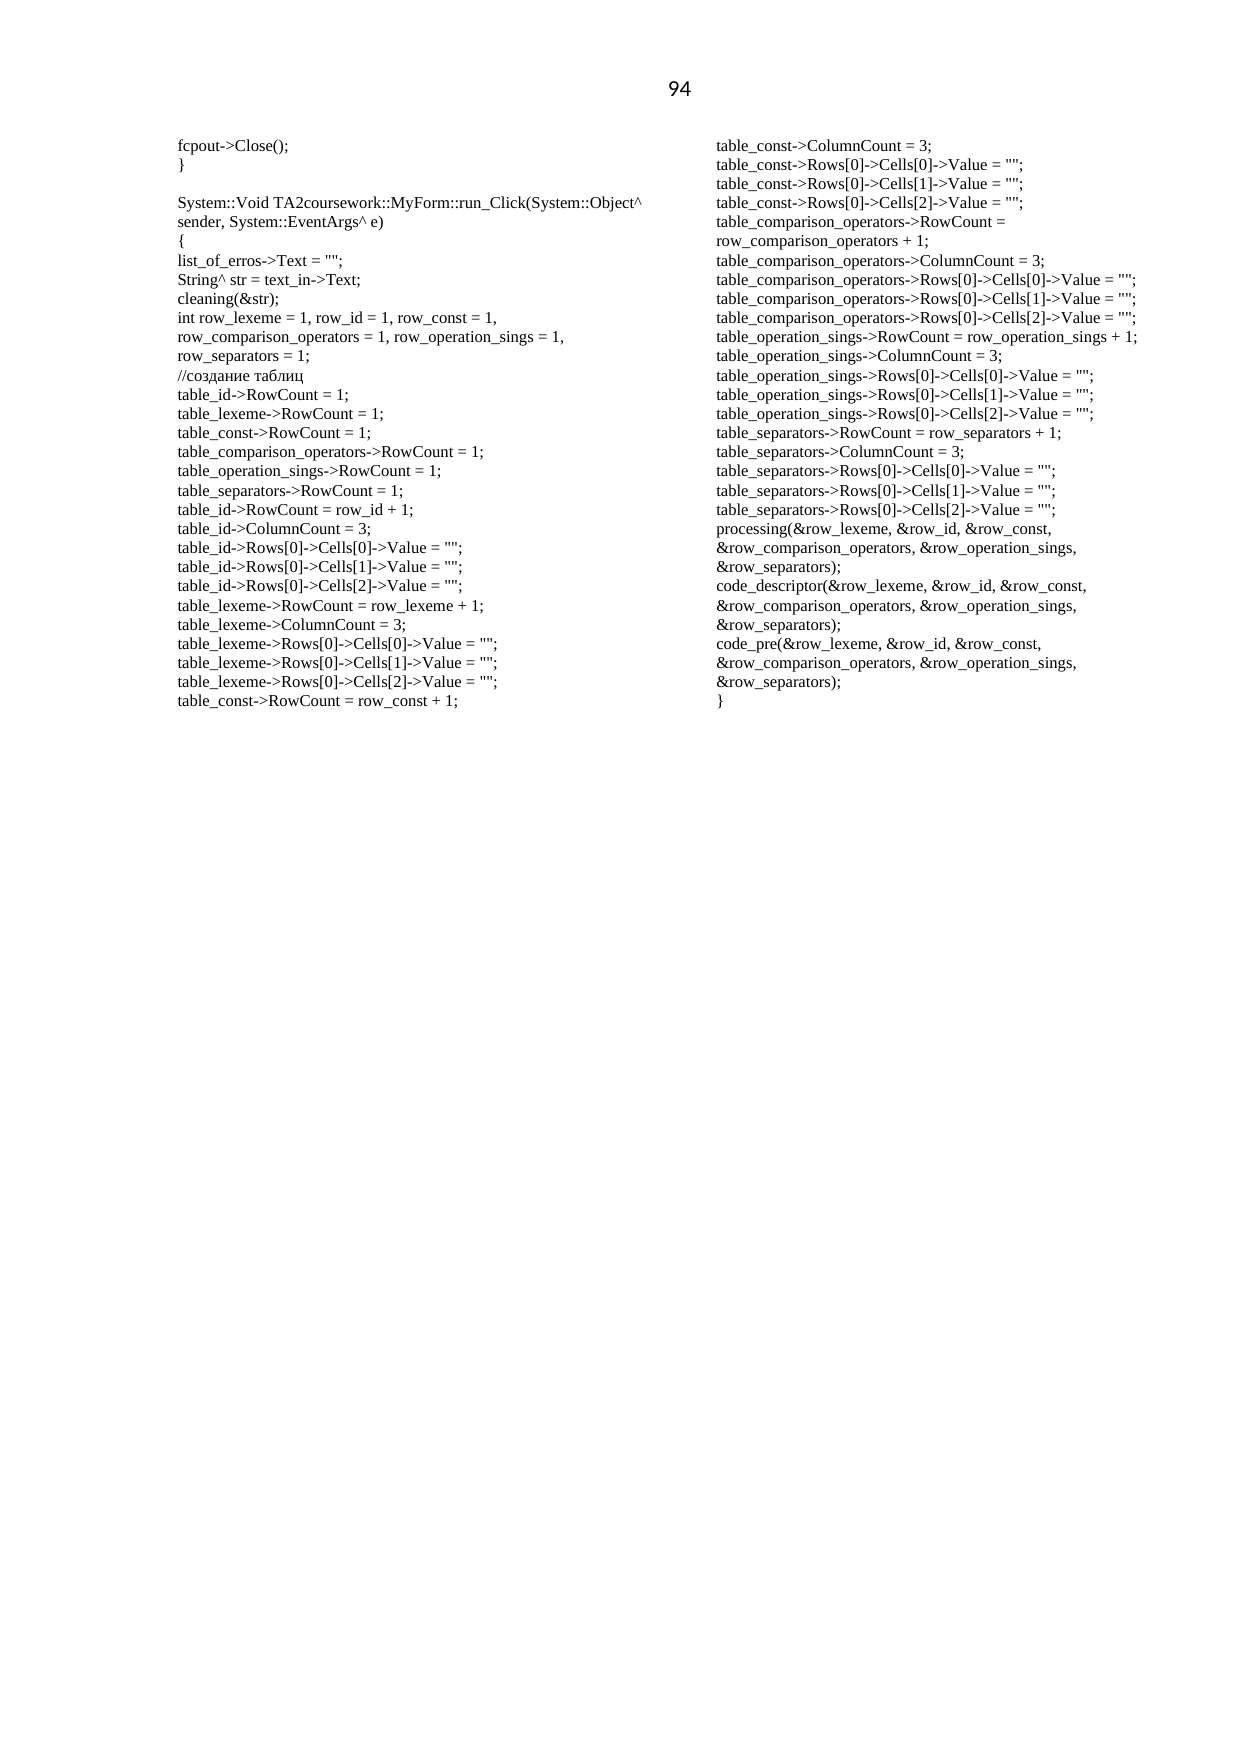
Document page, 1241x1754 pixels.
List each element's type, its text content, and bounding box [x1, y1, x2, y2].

text table_separators->Rows[0]->Cells[2]->Value = ""; [716, 499, 1181, 519]
text fcpout->Close(); [177, 135, 642, 154]
text table_lexeme->Rows[0]->Cells[1]->Value = ""; [177, 653, 642, 672]
text table_lexeme->Rows[0]->Cells[2]->Value = ""; [177, 672, 642, 691]
text table_comparison_operators->ColumnCount = 3; [716, 250, 1181, 269]
text table_lexeme->RowCount = 1; [177, 404, 642, 423]
text table_separators->Rows[0]->Cells[1]->Value = ""; [716, 480, 1181, 499]
text code_pre(&row_lexeme, &row_id, &row_const, &row_comparison_operators, &row_operation_sings, &row_separators); [716, 634, 1181, 691]
text System::Void TA2coursework::MyForm::run_Click(System::Object^ sender, System::EventArgs^ e) [177, 193, 642, 231]
text String^ str = text_in->Text; [177, 269, 642, 289]
text table_operation_sings->Rows[0]->Cells[1]->Value = ""; [716, 384, 1181, 404]
text //создание таблиц [177, 365, 642, 384]
text table_operation_sings->Rows[0]->Cells[0]->Value = ""; [716, 365, 1181, 384]
text table_comparison_operators->Rows[0]->Cells[0]->Value = ""; [716, 269, 1181, 289]
text table_separators->RowCount = row_separators + 1; [716, 423, 1181, 442]
text table_separators->RowCount = 1; [177, 480, 642, 499]
text code_descriptor(&row_lexeme, &row_id, &row_const, &row_comparison_operators, &row_operation_sings, &row_separators); [716, 576, 1181, 634]
text cleaning(&str); [177, 289, 642, 308]
text table_const->RowCount = row_const + 1; [177, 691, 642, 710]
text table_operation_sings->RowCount = row_operation_sings + 1; [716, 327, 1181, 346]
text processing(&row_lexeme, &row_id, &row_const, &row_comparison_operators, &row_operation_sings, &row_separators); [716, 519, 1181, 576]
text { [177, 231, 642, 250]
text table_id->Rows[0]->Cells[1]->Value = ""; [177, 557, 642, 576]
text table_separators->Rows[0]->Cells[0]->Value = ""; [716, 461, 1181, 480]
text } [177, 154, 642, 174]
text } [716, 691, 1181, 710]
text table_const->Rows[0]->Cells[2]->Value = ""; [716, 193, 1181, 212]
text table_id->RowCount = 1; [177, 384, 642, 404]
text table_id->RowCount = row_id + 1; [177, 499, 642, 519]
text table_operation_sings->Rows[0]->Cells[2]->Value = ""; [716, 404, 1181, 423]
text table_lexeme->ColumnCount = 3; [177, 614, 642, 634]
text list_of_erros->Text = ""; [177, 250, 642, 269]
text table_separators->ColumnCount = 3; [716, 442, 1181, 461]
text int row_lexeme = 1, row_id = 1, row_const = 1, row_comparison_operators = 1, row_operation_sings = 1, row_separators = 1; [177, 308, 642, 365]
text table_comparison_operators->RowCount = row_comparison_operators + 1; [716, 212, 1181, 250]
text table_lexeme->Rows[0]->Cells[0]->Value = ""; [177, 634, 642, 653]
text table_comparison_operators->Rows[0]->Cells[1]->Value = ""; [716, 289, 1181, 308]
text table_id->Rows[0]->Cells[2]->Value = ""; [177, 576, 642, 595]
text table_const->Rows[0]->Cells[1]->Value = ""; [716, 174, 1181, 193]
text table_const->ColumnCount = 3; [716, 135, 1181, 154]
text table_operation_sings->ColumnCount = 3; [716, 346, 1181, 365]
text table_id->ColumnCount = 3; [177, 519, 642, 538]
text table_lexeme->RowCount = row_lexeme + 1; [177, 595, 642, 614]
text table_const->RowCount = 1; [177, 423, 642, 442]
text table_operation_sings->RowCount = 1; [177, 461, 642, 480]
text table_const->Rows[0]->Cells[0]->Value = ""; [716, 154, 1181, 174]
text table_comparison_operators->RowCount = 1; [177, 442, 642, 461]
text table_comparison_operators->Rows[0]->Cells[2]->Value = ""; [716, 308, 1181, 327]
text table_id->Rows[0]->Cells[0]->Value = ""; [177, 538, 642, 557]
